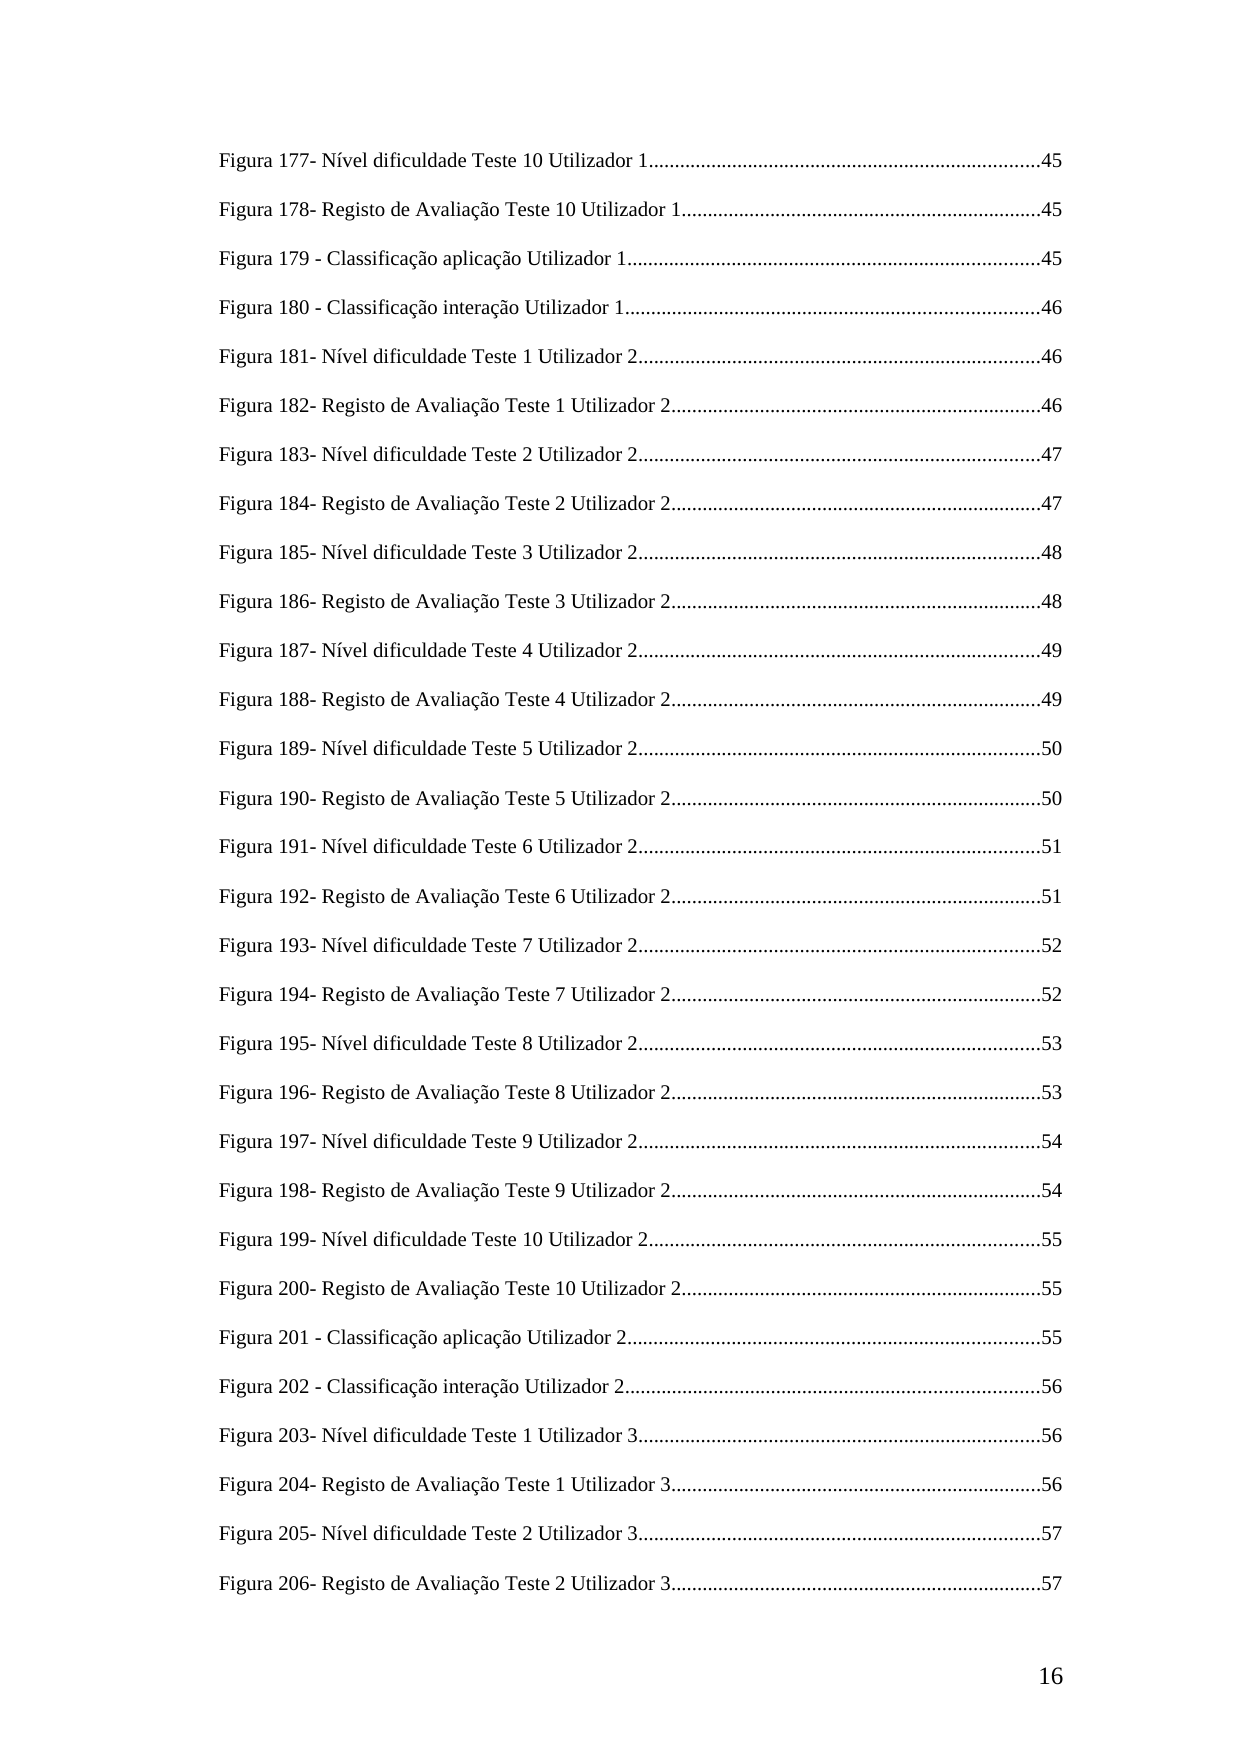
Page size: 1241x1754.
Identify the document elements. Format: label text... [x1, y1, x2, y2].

text Figura 177- Nível dificuldade Teste 10 Utilizador 1 45 [177, 148, 1063, 172]
text Figura 195- Nível dificuldade Teste 8 Utilizador 2 53 [177, 1031, 1063, 1055]
text Figura 184- Registo de Avaliação Teste 2 Utilizador 2 47 [177, 491, 1063, 515]
text Figura 205- Nível dificuldade Teste 2 Utilizador 3 57 [177, 1521, 1063, 1545]
text Figura 200- Registo de Avaliação Teste 10 Utilizador 2 55 [177, 1276, 1063, 1300]
text Figura 201 - Classificação aplicação Utilizador 2 55 [177, 1325, 1063, 1349]
text Figura 179 - Classificação aplicação Utilizador 1 45 [177, 246, 1063, 270]
text Figura 197- Nível dificuldade Teste 9 Utilizador 2 54 [177, 1129, 1063, 1153]
text Figura 188- Registo de Avaliação Teste 4 Utilizador 2 49 [177, 687, 1063, 711]
text Figura 193- Nível dificuldade Teste 7 Utilizador 2 52 [177, 933, 1063, 957]
text Figura 183- Nível dificuldade Teste 2 Utilizador 2 47 [177, 442, 1063, 466]
text Figura 191- Nível dificuldade Teste 6 Utilizador 2 51 [177, 834, 1063, 858]
text Figura 187- Nível dificuldade Teste 4 Utilizador 2 49 [177, 638, 1063, 662]
text Figura 198- Registo de Avaliação Teste 9 Utilizador 2 54 [177, 1178, 1063, 1202]
text Figura 186- Registo de Avaliação Teste 3 Utilizador 2 48 [177, 589, 1063, 613]
text Figura 202 - Classificação interação Utilizador 2 56 [177, 1374, 1063, 1398]
text Figura 181- Nível dificuldade Teste 1 Utilizador 2 46 [177, 344, 1063, 368]
text Figura 199- Nível dificuldade Teste 10 Utilizador 2 55 [177, 1227, 1063, 1251]
text Figura 194- Registo de Avaliação Teste 7 Utilizador 2 52 [177, 982, 1063, 1006]
text Figura 190- Registo de Avaliação Teste 5 Utilizador 2 50 [177, 785, 1063, 809]
text Figura 180 - Classificação interação Utilizador 1 46 [177, 295, 1063, 319]
text Figura 203- Nível dificuldade Teste 1 Utilizador 3 56 [177, 1423, 1063, 1447]
text Figura 204- Registo de Avaliação Teste 1 Utilizador 3 56 [177, 1472, 1063, 1496]
text Figura 192- Registo de Avaliação Teste 6 Utilizador 2 51 [177, 883, 1063, 908]
text Figura 178- Registo de Avaliação Teste 10 Utilizador 1 45 [177, 197, 1063, 221]
text Figura 196- Registo de Avaliação Teste 8 Utilizador 2 53 [177, 1080, 1063, 1104]
text Figura 182- Registo de Avaliação Teste 1 Utilizador 2 46 [177, 393, 1063, 417]
text Figura 185- Nível dificuldade Teste 3 Utilizador 2 48 [177, 540, 1063, 564]
text Figura 189- Nível dificuldade Teste 5 Utilizador 2 50 [177, 736, 1063, 760]
text Figura 206- Registo de Avaliação Teste 2 Utilizador 3 57 [177, 1570, 1063, 1594]
